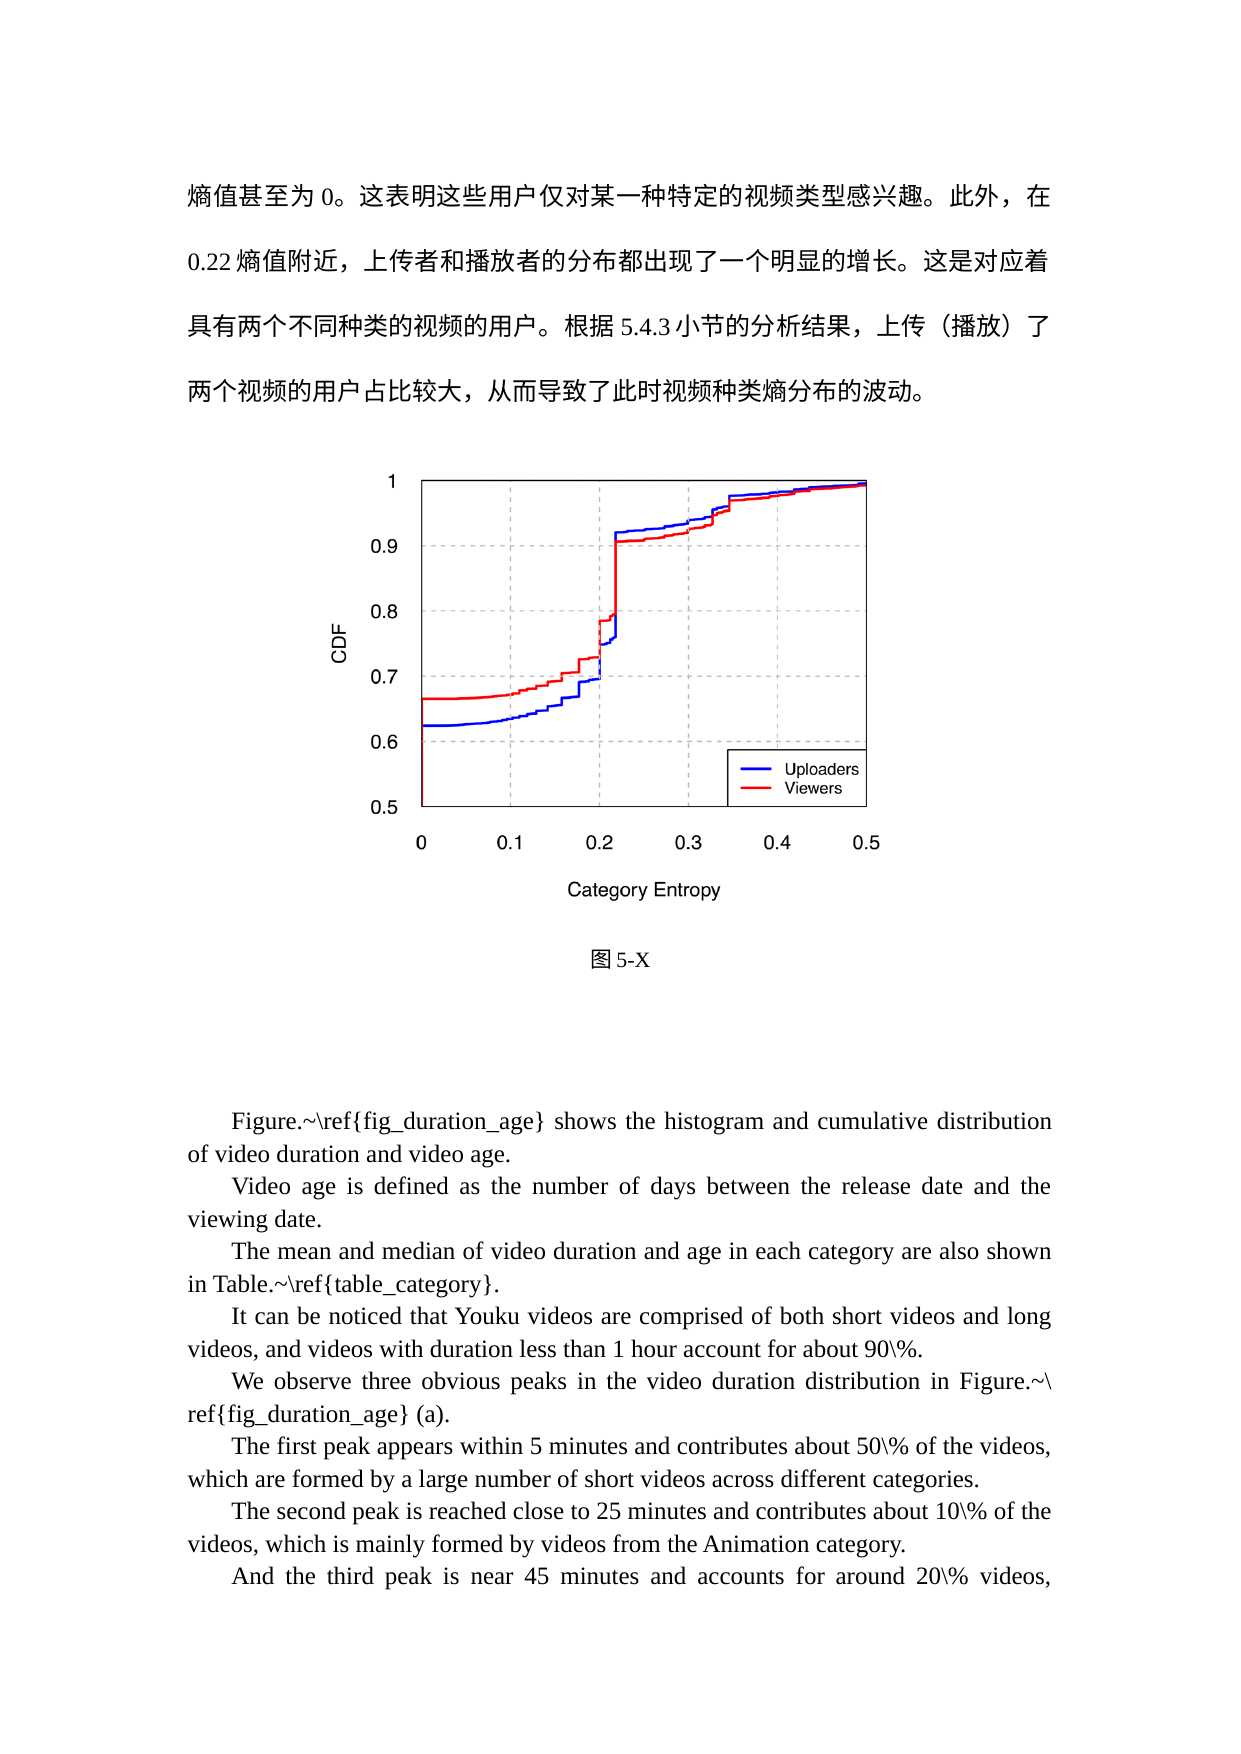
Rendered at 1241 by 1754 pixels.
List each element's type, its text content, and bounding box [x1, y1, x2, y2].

text Figure.~\ref{fig_duration_age} shows the histogram and cumulative distribution of video duration and video age. [187, 1104, 1053, 1169]
text 图5-X [187, 942, 1053, 974]
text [187, 162, 1053, 422]
text We observe three obvious peaks in the video duration distribution in Figure.~\ref{fig_duration_age} (a). [187, 1364, 1053, 1429]
text It can be noticed that Youku videos are comprised of both short videos and long videos, and videos with duration less than 1 hour account for about 90\%. [187, 1299, 1053, 1364]
text The second peak is reached close to 25 minutes and contributes about 10\% of the videos, which is mainly formed by videos from the Animation category. [187, 1494, 1053, 1559]
text The mean and median of video duration and age in each category are also shown in Table.~\ref{table_category}. [187, 1234, 1053, 1299]
text Video age is defined as the number of days between the release date and the viewing date. [187, 1169, 1053, 1234]
picture [325, 454, 916, 927]
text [187, 1559, 1053, 1592]
text The first peak appears within 5 minutes and contributes about 50\% of the videos, which are formed by a large number of short videos across different categories. [187, 1429, 1053, 1494]
